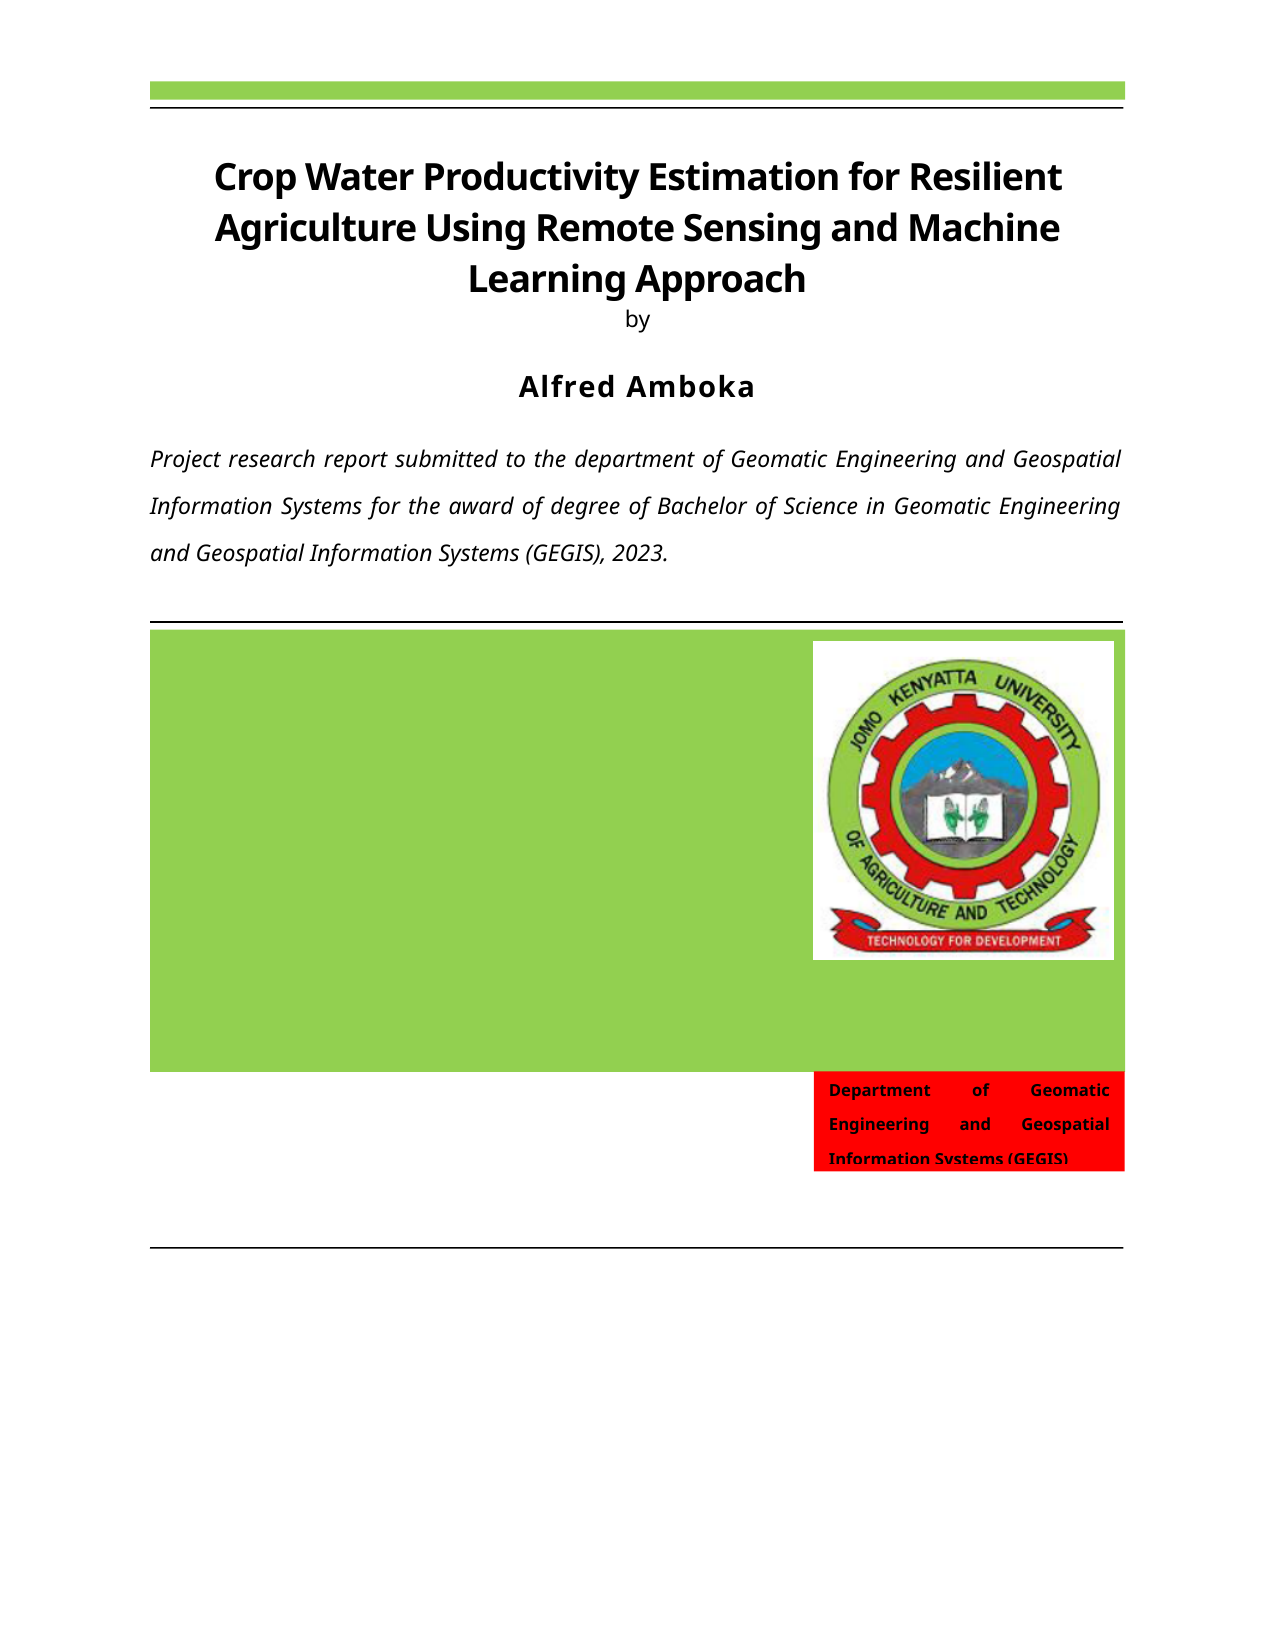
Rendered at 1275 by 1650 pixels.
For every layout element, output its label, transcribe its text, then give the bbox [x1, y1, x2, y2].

picture [813, 641, 1114, 960]
text Project research report submitted to the department of Geomatic Engineering and Geospatial Information Systems for the award of degree of Bachelor of Science in Geomatic Engineering and Geospatial Information Systems (GEGIS), 2023. [150, 443, 1125, 568]
